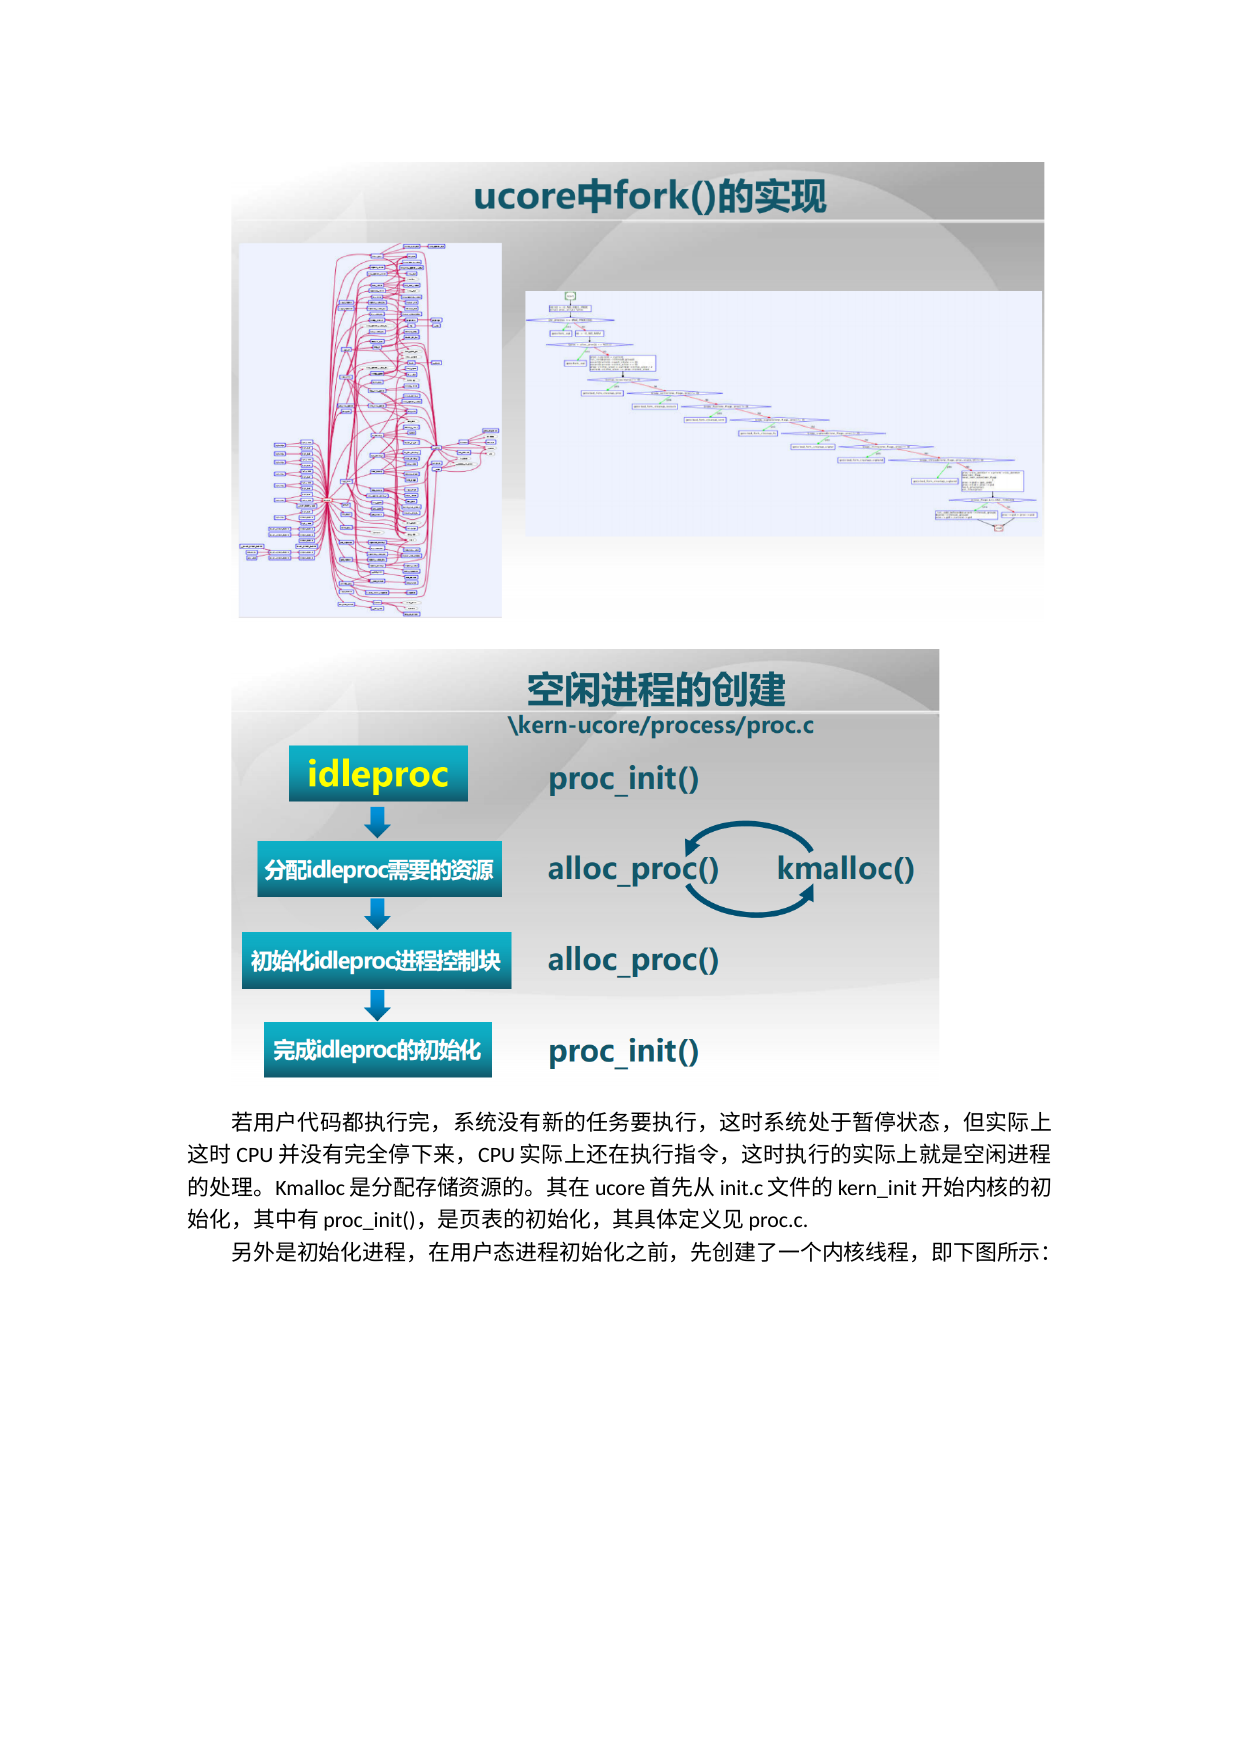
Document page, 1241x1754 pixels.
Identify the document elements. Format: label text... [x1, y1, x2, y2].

picture [231, 649, 940, 1086]
text 另外是初始化进程，在用户态进程初始化之前，先创建了一个内核线程，即下图所示： [187, 1234, 1053, 1267]
text 若用户代码都执行完，系统没有新的任务要执行，这时系统处于暂停状态，但实际上这时CPU并没有完全停下来，CPU实际上还在执行指令，这时执行的实际上就是空闲进程的处理。Kmalloc是分配存储资源的。其在ucore首先从init.c文件的kern_init开始内核的初始化，其中有proc_init()，是页表的初始化，其具体定义见proc.c. [187, 1104, 1053, 1234]
picture [231, 162, 1045, 626]
